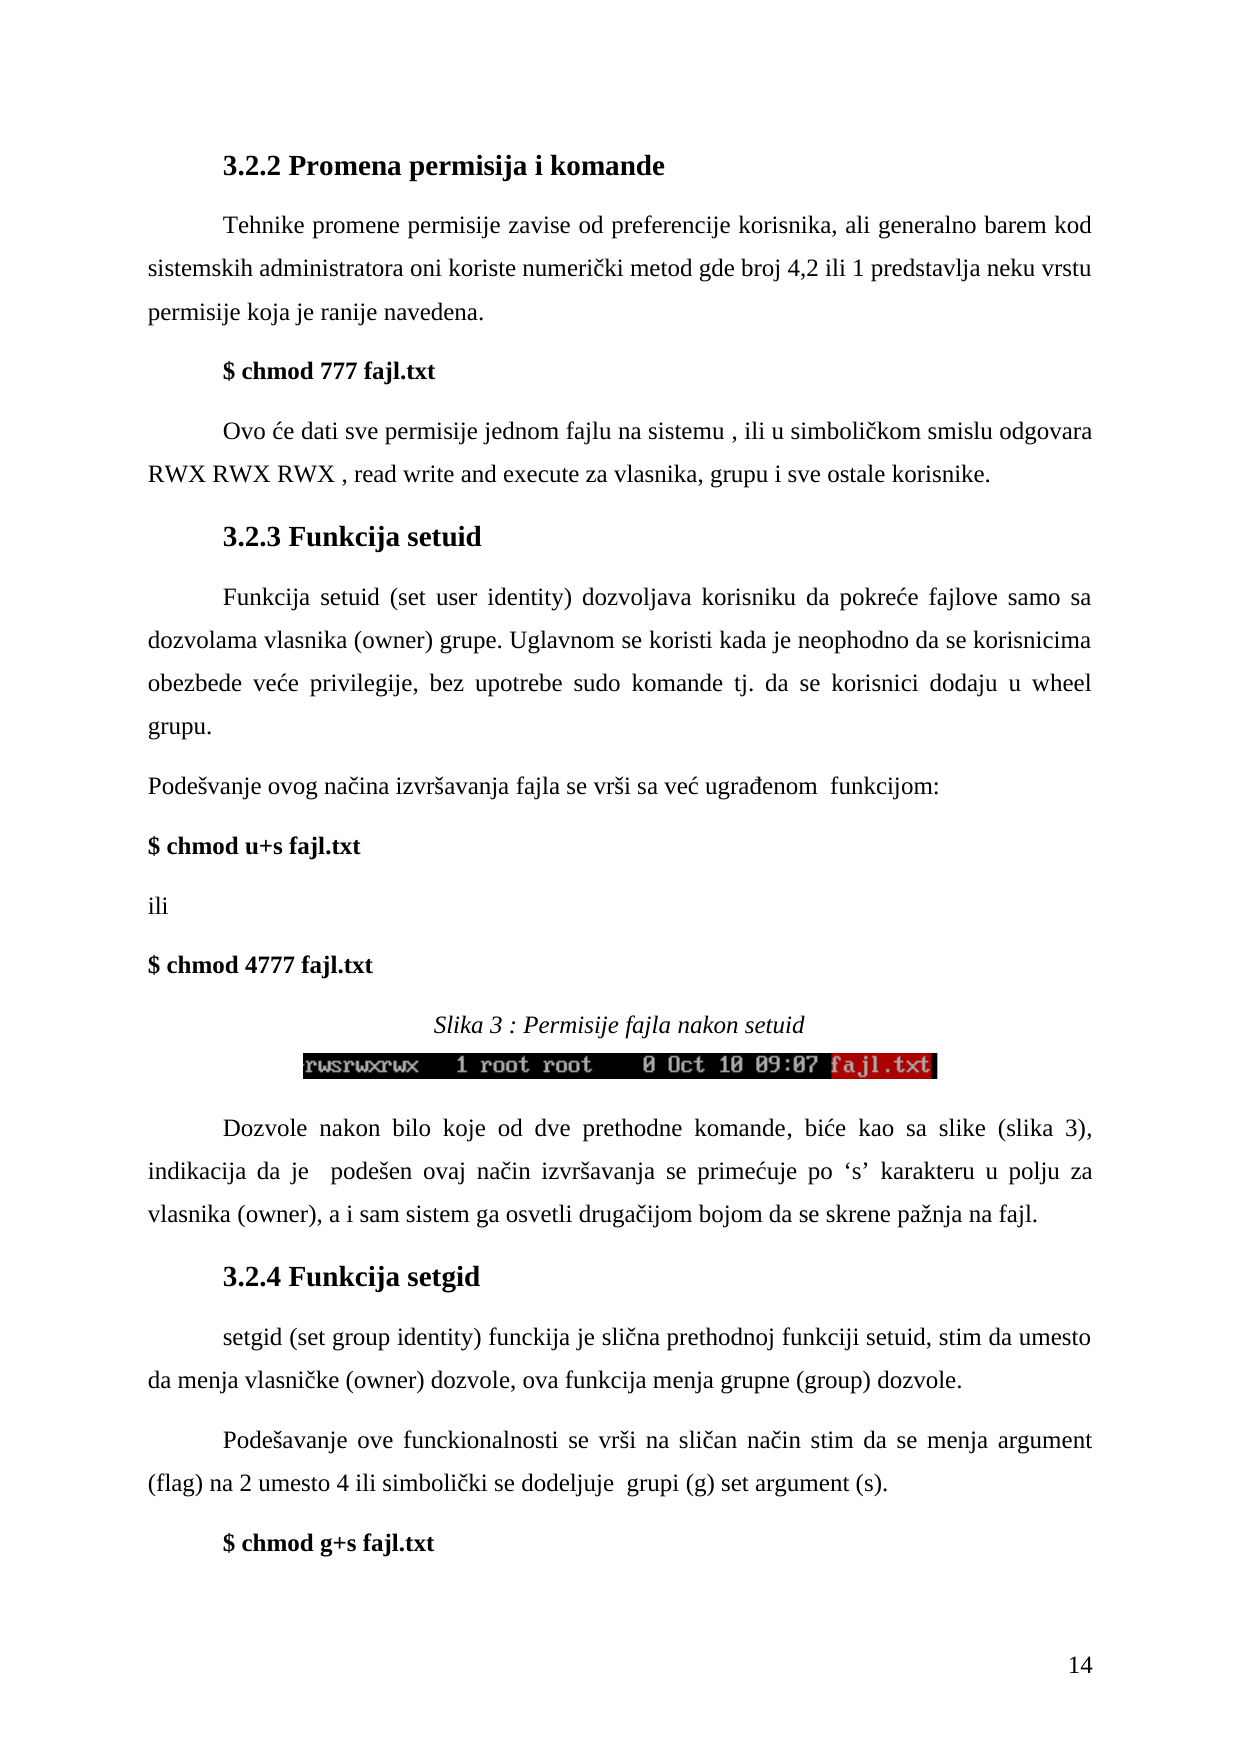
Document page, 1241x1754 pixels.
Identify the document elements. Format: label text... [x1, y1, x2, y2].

text $ chmod u+s fajl.txt [148, 831, 1093, 860]
picture [303, 1053, 938, 1079]
subtitle 3.2.4 Funkcija setgid [148, 1259, 1093, 1293]
text $ chmod 777 fajl.txt [148, 356, 1093, 385]
text Podešavanje ove funckionalnosti se vrši na sličan način stim da se menja argument (flag) na 2 umesto 4 ili simbolički se dodeljuje grupi (g) set argument (s). [148, 1425, 1093, 1497]
text Ovo će dati sve permisije jednom fajlu na sistemu , ili u simboličkom smislu odgovara RWX RWX RWX , read write and execute za vlasnika, grupu i sve ostale korisnike. [148, 416, 1093, 488]
text Podešvanje ovog načina izvršavanja fajla se vrši sa već ugrađenom funkcijom: [148, 771, 1093, 800]
text Funkcija setuid (set user identity) dozvoljava korisniku da pokreće fajlove samo sa dozvolama vlasnika (owner) grupe. Uglavnom se koristi kada je neophodno da se korisnicima obezbede veće privilegije, bez upotrebe sudo komande tj. da se korisnici dodaju u wheel grupu. [148, 582, 1093, 740]
text setgid (set group identity) funckija je slična prethodnoj funkciji setuid, stim da umesto da menja vlasničke (owner) dozvole, ova funkcija menja grupne (group) dozvole. [148, 1322, 1093, 1394]
text Tehnike promene permisije zavise od preferencije korisnika, ali generalno barem kod sistemskih administratora oni koriste numerički metod gde broj 4,2 ili 1 predstavlja neku vrstu permisije koja je ranije navedena. [148, 210, 1093, 325]
text $ chmod g+s fajl.txt [148, 1528, 1093, 1557]
text Slika 3 : Permisije fajla nakon setuid [148, 1010, 1093, 1039]
subtitle 3.2.3 Funkcija setuid [148, 519, 1093, 553]
subtitle 3.2.2 Promena permisija i komande [148, 148, 1093, 181]
text ili [148, 891, 1093, 919]
text $ chmod 4777 fajl.txt [148, 951, 1093, 979]
text Dozvole nakon bilo koje od dve prethodne komande, biće kao sa slike (slika 3), indikacija da je podešen ovaj način izvršavanja se primećuje po ‘s’ karakteru u polju za vlasnika (owner), a i sam sistem ga osvetli drugačijom bojom da se skrene pažnja na fajl. [148, 1113, 1093, 1228]
